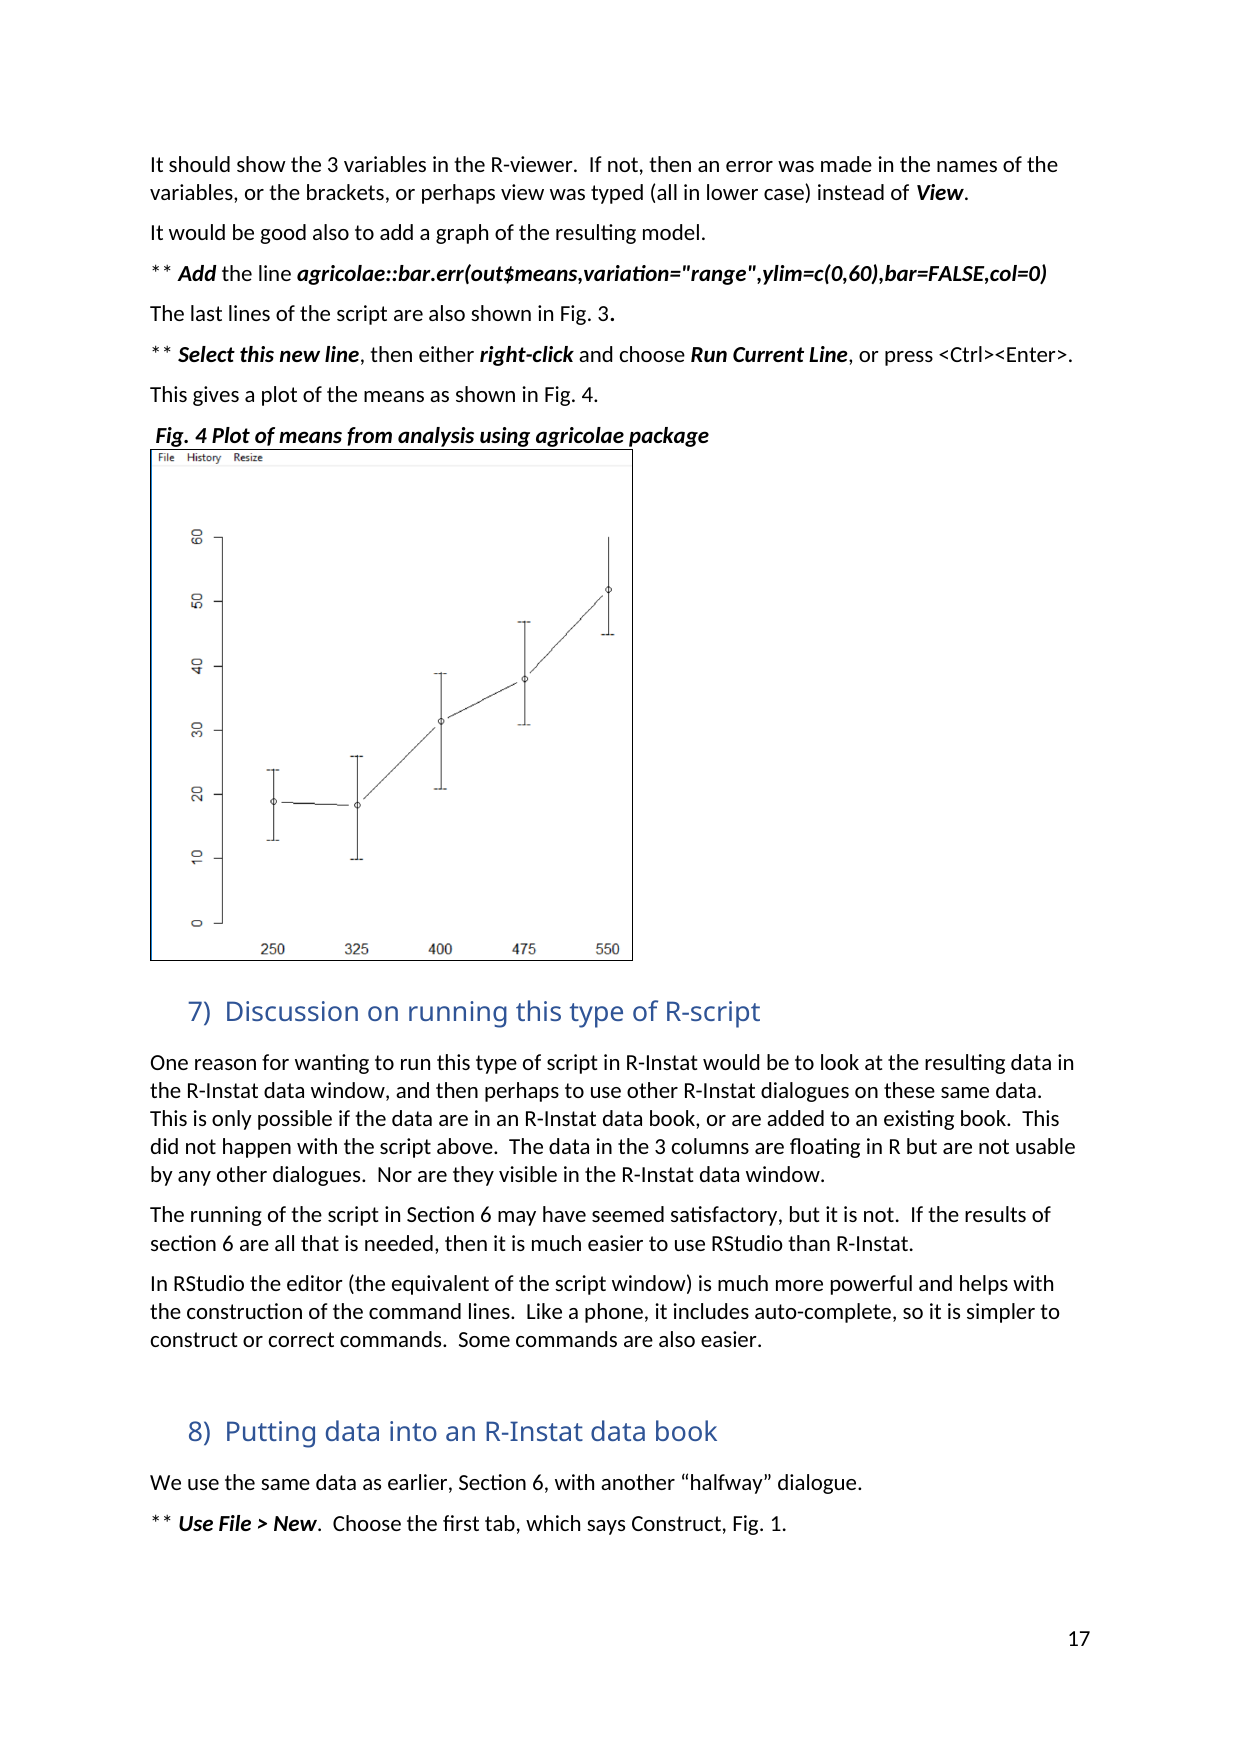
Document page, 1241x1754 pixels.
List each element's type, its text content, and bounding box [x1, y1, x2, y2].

text One reason for wanting to run this type of script in R-Instat would be to look at the resulting data in the R-Instat data window, and then perhaps to use other R-Instat dialogues on these same data. This is only possible if the data are in an R-Instat data book, or are added to an existing book. This did not happen with the script above. The data in the 3 columns are floating in R but are not usable by any other dialogues. Nor are they visible in the R-Instat data window. [150, 1048, 1090, 1188]
text ** Select this new line, then either right-click and choose Run Current Line, or press <Ctrl><Enter>. [150, 340, 1090, 368]
subtitle Putting data into an R-Instat data book [187, 1412, 1090, 1449]
table_header Fig. 4 Plot of means from analysis using agricolae package [139, 421, 726, 449]
text This gives a plot of the means as shown in Fig. 4. [150, 381, 1090, 409]
text ** Add the line agricolae::bar.err(out$means,variation="range",ylim=c(0,60),bar=FALSE,col=0) [150, 259, 1090, 287]
text It should show the 3 variables in the R-viewer. If not, then an error was made in the names of the variables, or the brackets, or perhaps view was typed (all in lower case) instead of View. [150, 150, 1090, 206]
text We use the same data as earlier, Section 6, with another “halfway” dialogue. [150, 1468, 1090, 1496]
subtitle Discussion on running this type of R-script [187, 992, 1090, 1029]
text It would be good also to add a graph of the resulting model. [150, 218, 1090, 247]
text The last lines of the script are also shown in Fig. 3. [150, 299, 1090, 328]
text ** Use File > New. Choose the first tab, which says Construct, Fig. 1. [150, 1509, 1090, 1537]
picture [151, 450, 632, 960]
table_cell [139, 449, 726, 974]
text In RStudio the editor (the equivalent of the script window) is much more powerful and helps with the construction of the command lines. Like a phone, it includes auto-complete, so it is simpler to construct or correct commands. Some commands are also easier. [150, 1269, 1090, 1353]
text The running of the script in Section 6 may have seemed satisfactory, but it is not. If the results of section 6 are all that is needed, then it is much easier to use RStudio than R-Instat. [150, 1201, 1090, 1257]
